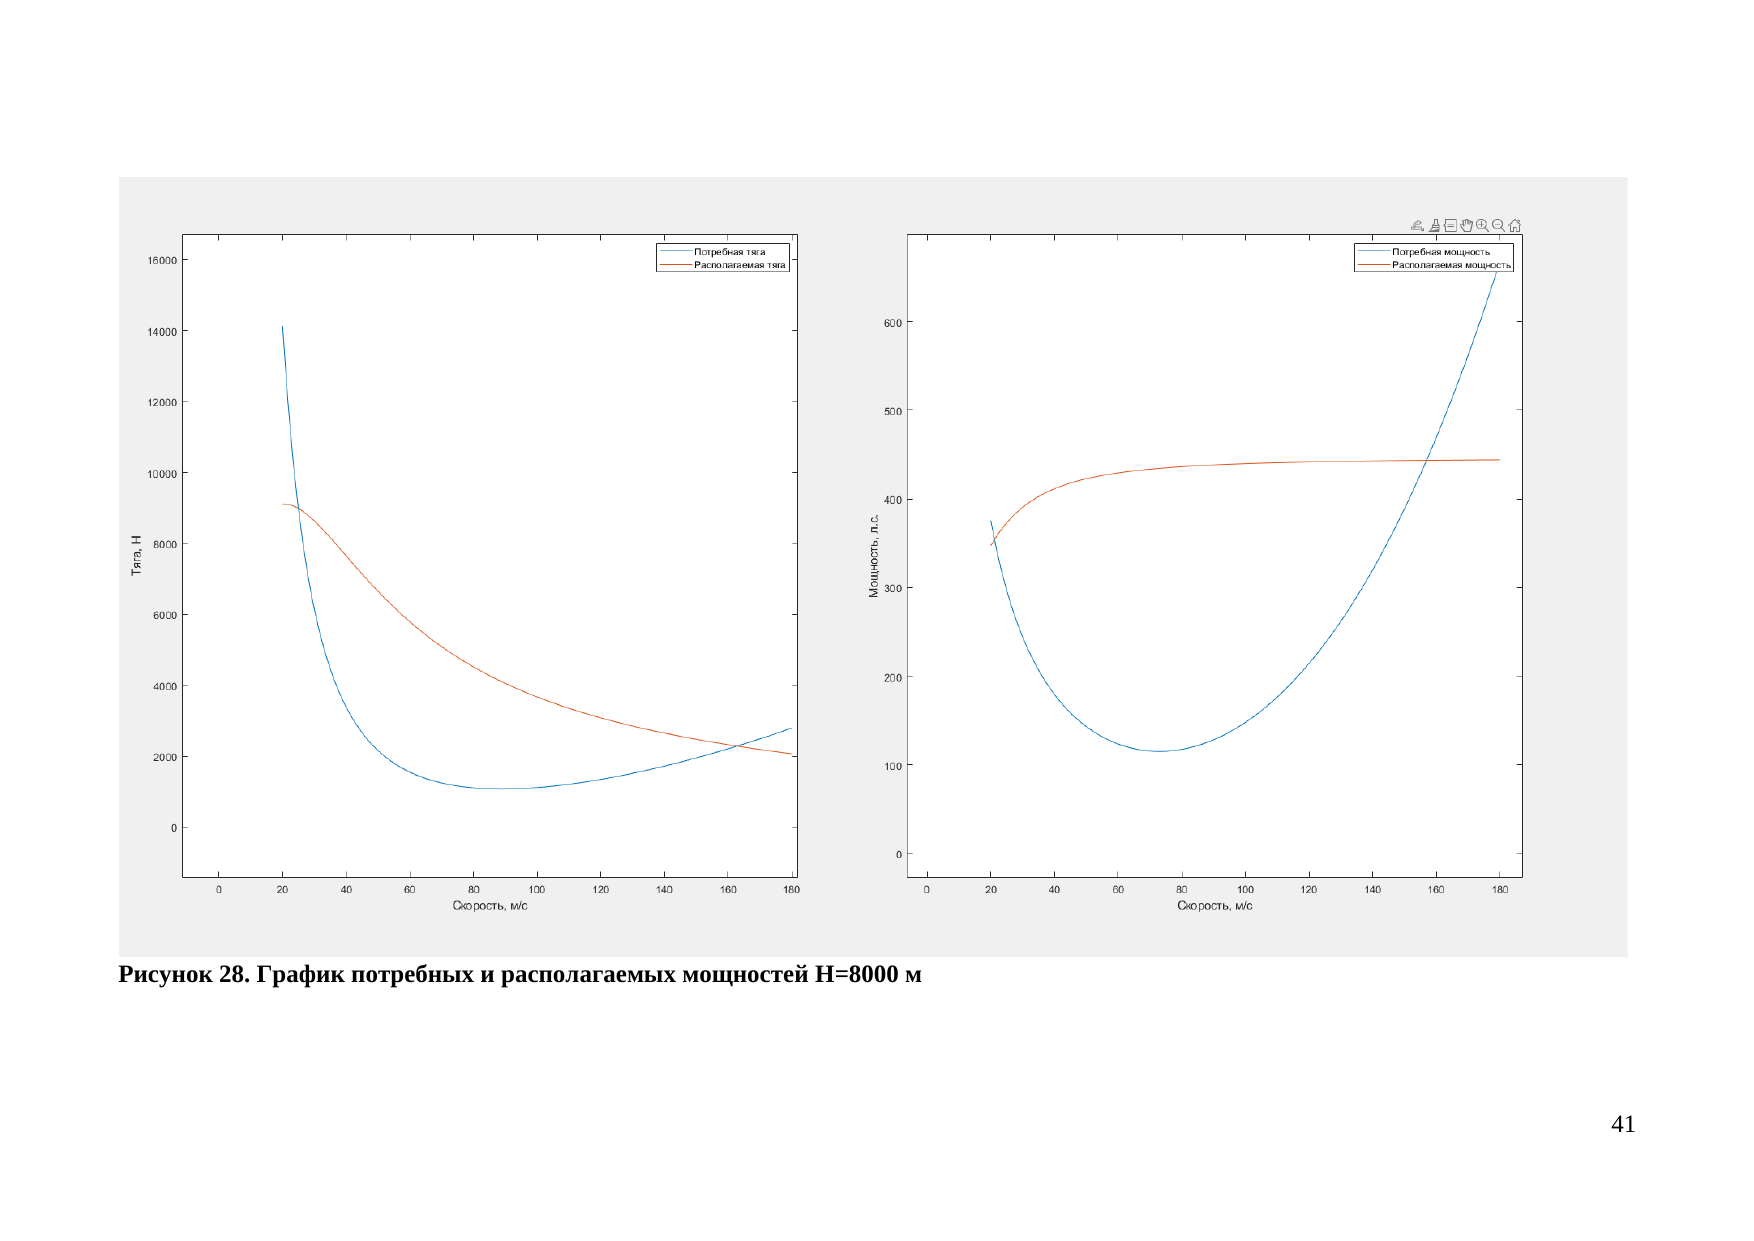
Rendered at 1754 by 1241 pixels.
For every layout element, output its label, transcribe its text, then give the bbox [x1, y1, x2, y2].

picture [119, 177, 1628, 957]
text Рисунок 28. График потребных и располагаемых мощностей H=8000 м [118, 959, 1636, 987]
